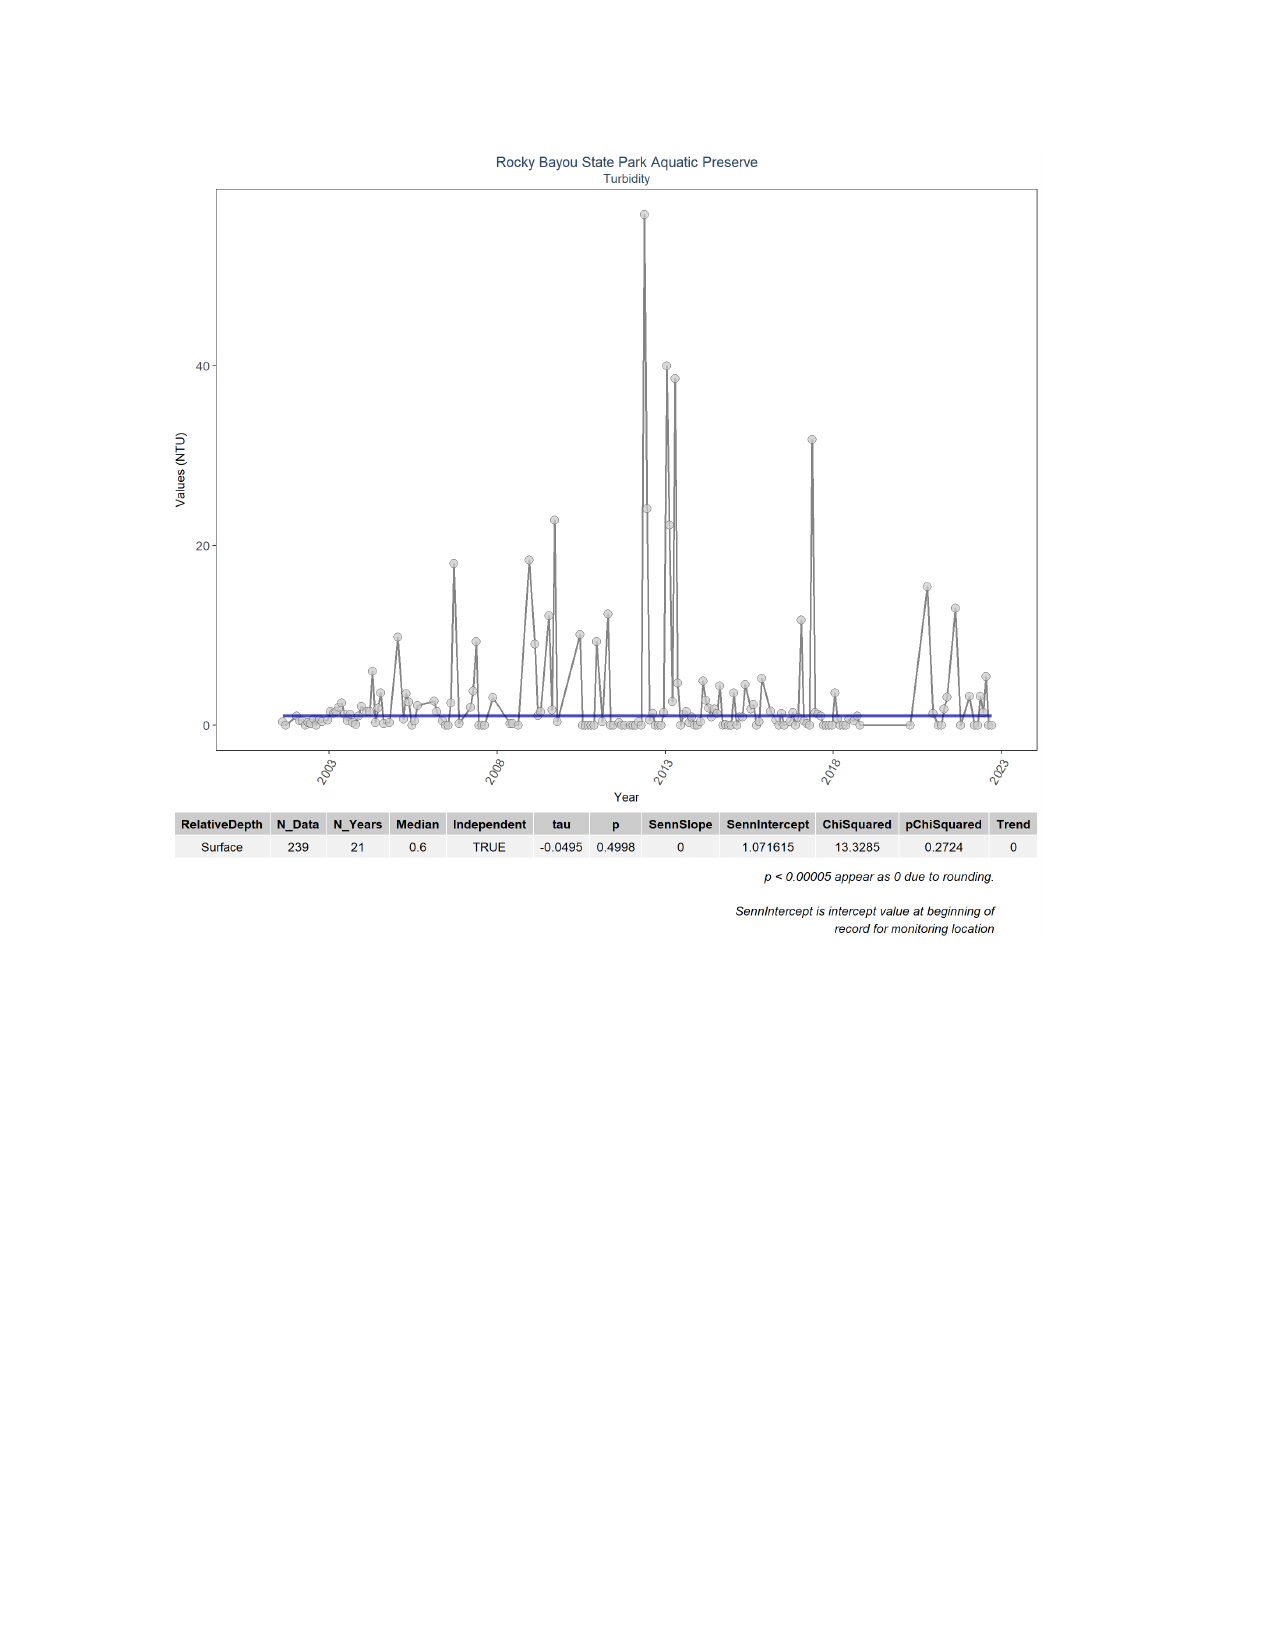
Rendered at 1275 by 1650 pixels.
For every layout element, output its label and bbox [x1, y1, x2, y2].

picture [168, 150, 1044, 938]
